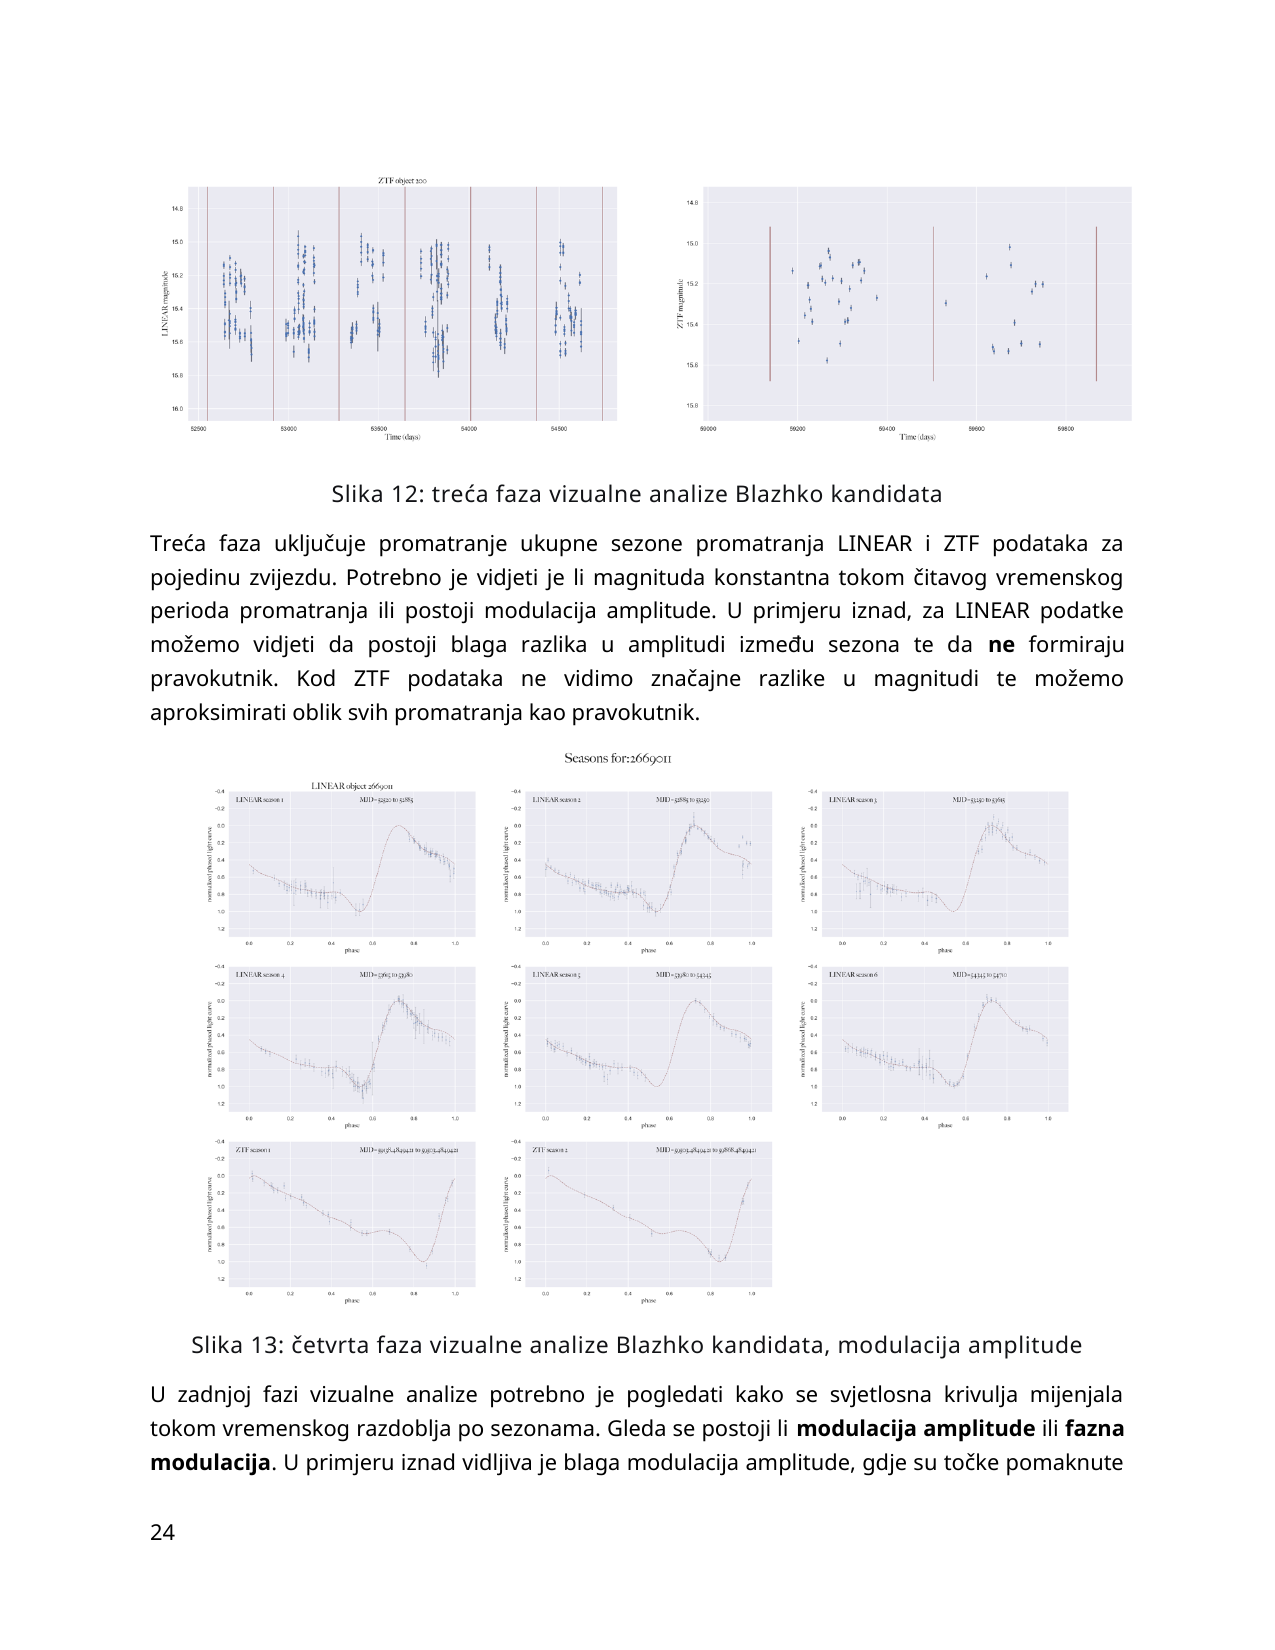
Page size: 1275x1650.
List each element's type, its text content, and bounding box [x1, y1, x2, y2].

picture [150, 150, 1139, 455]
picture [203, 750, 1072, 1307]
text Treća faza uključuje promatranje ukupne sezone promatranja LINEAR i ZTF podataka za pojedinu zvijezdu. Potrebno je vidjeti je li magnituda konstantna tokom čitavog vremenskog perioda promatranja ili postoji modulacija amplitude. U primjeru iznad, za LINEAR podatke možemo vidjeti da postoji blaga razlika u amplitudi između sezona te da ne formiraju pravokutnik. Kod ZTF podataka ne vidimo značajne razlike u magnitudi te možemo aproksimirati oblik svih promatranja kao pravokutnik. [150, 527, 1125, 727]
text Slika 13: četvrta faza vizualne analize Blazhko kandidata, modulacija amplitude [150, 1329, 1125, 1360]
text Slika 12: treća faza vizualne analize Blazhko kandidata [150, 477, 1125, 509]
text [150, 1379, 1125, 1477]
